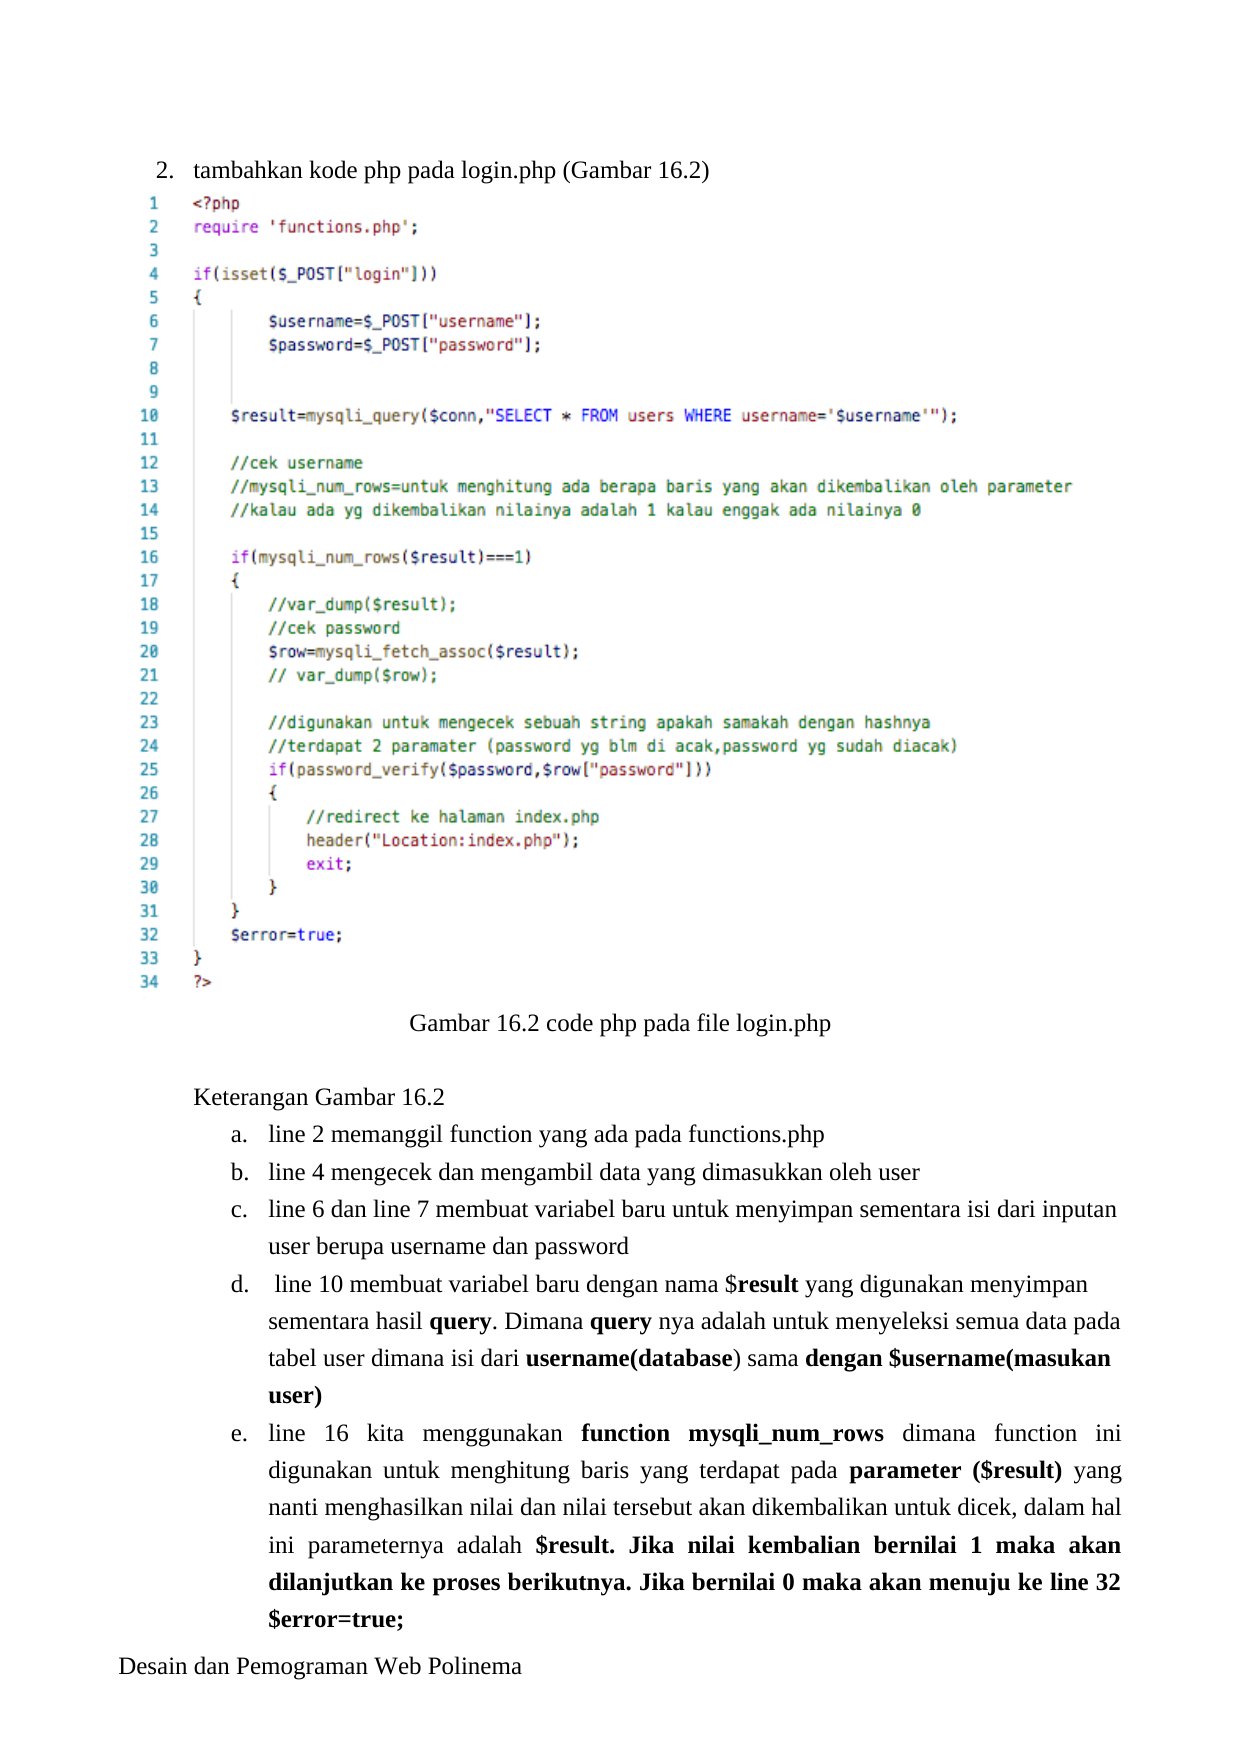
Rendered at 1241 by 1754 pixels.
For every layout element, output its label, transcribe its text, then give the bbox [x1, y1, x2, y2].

list Gambar 16.2 code php pada file login.php [118, 1008, 1122, 1036]
list line 10 membuat variabel baru dengan nama $result yang digunakan menyimpan sementara hasil query. Dimana query nya adalah untuk menyeleksi semua data pada tabel user dimana isi dari username(database) sama dengan $username(masukan user) [231, 1269, 1122, 1409]
picture [118, 192, 1122, 999]
list line 16 kita menggunakan function mysqli_num_rows dimana function ini digunakan untuk menghitung baris yang terdapat pada parameter ($result) yang nanti menghasilkan nilai dan nilai tersebut akan dikembalikan untuk dicek, dalam hal ini parameternya adalah $result. Jika nilai kembalian bernilai 1 maka akan dilanjutkan ke proses berikutnya. Jika bernilai 0 maka akan menuju ke line 32 $error=true; [231, 1418, 1122, 1633]
list line 6 dan line 7 membuat variabel baru untuk menyimpan sementara isi dari inputan user berupa username dan password [231, 1194, 1122, 1260]
list tambahkan kode php pada login.php (Gambar 16.2) [156, 155, 1122, 184]
list Keterangan Gambar 16.2 [118, 1082, 1122, 1111]
list line 4 mengecek dan mengambil data yang dimasukkan oleh user [231, 1157, 1122, 1186]
list line 2 memanggil function yang ada pada functions.php [231, 1119, 1122, 1148]
